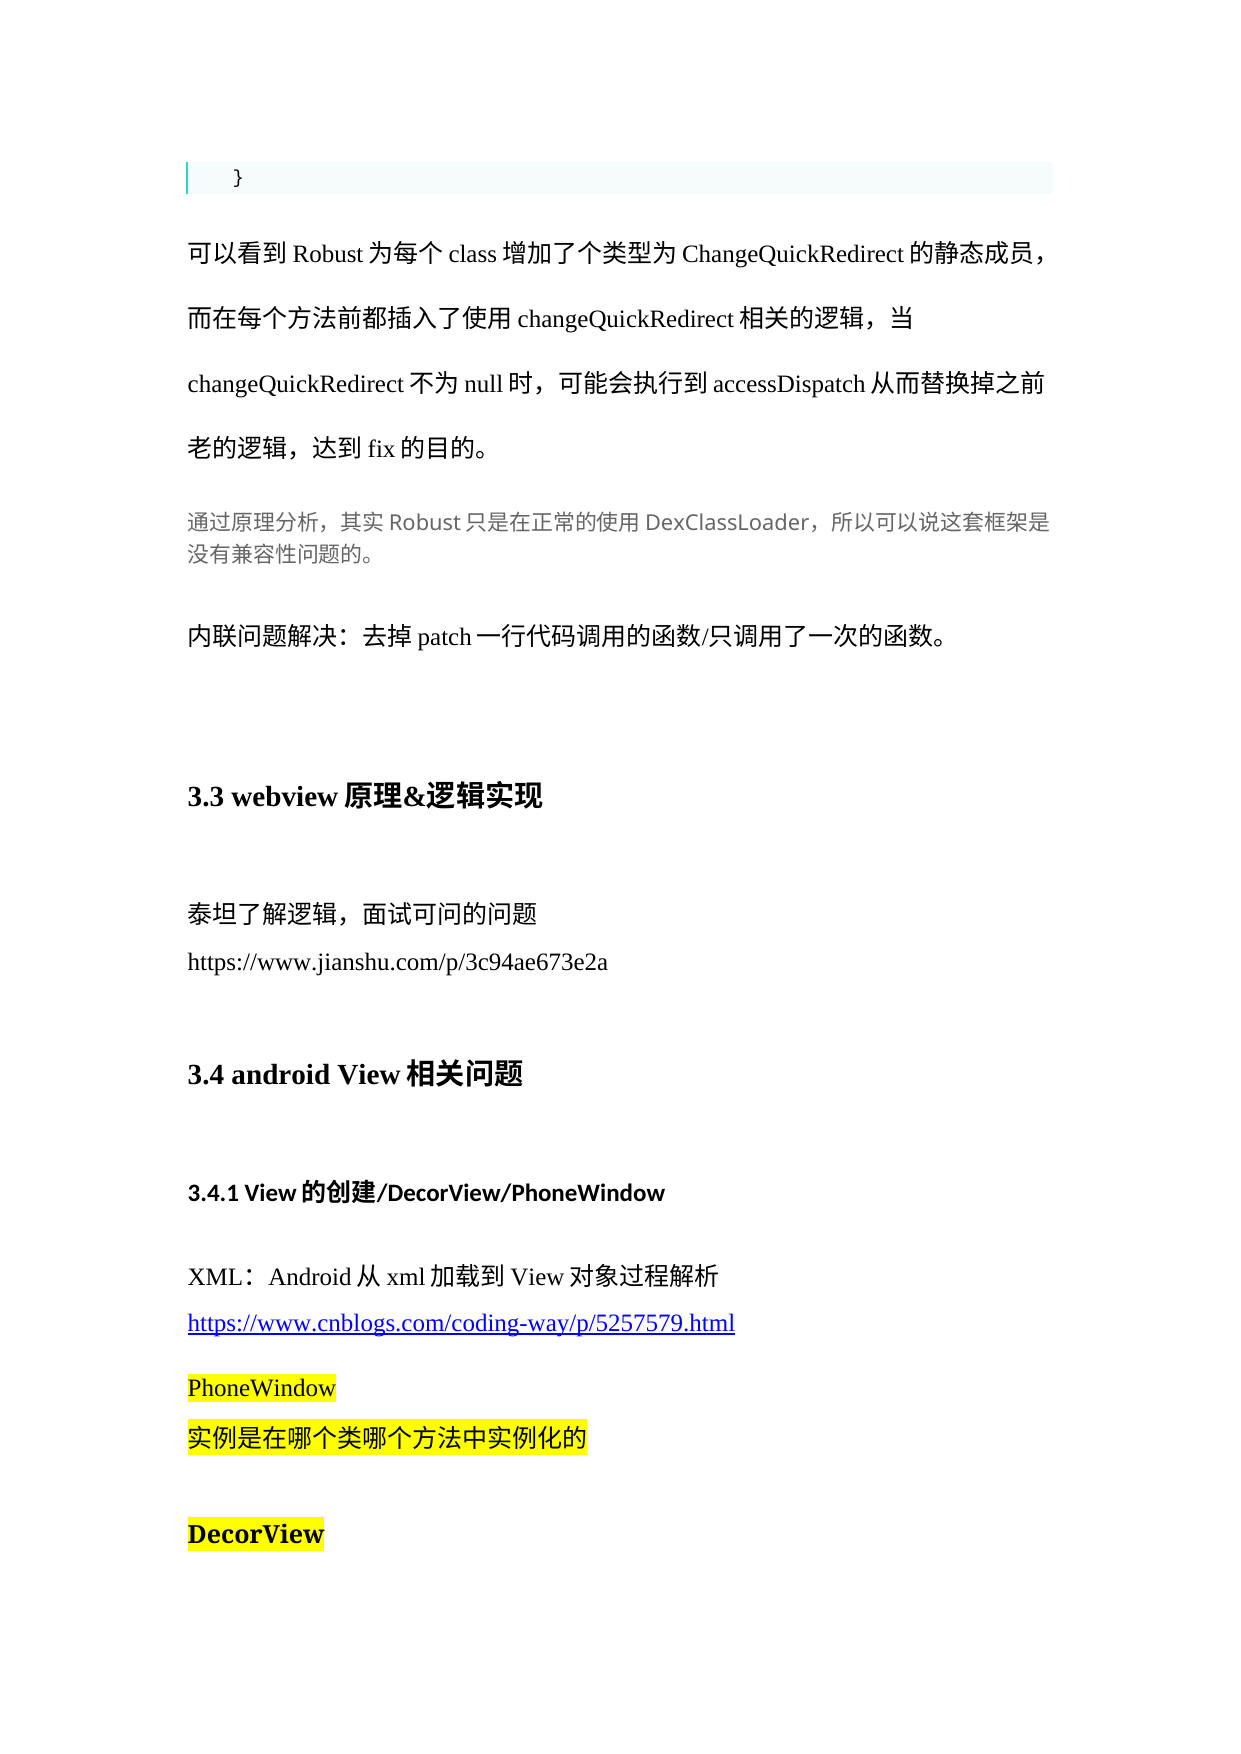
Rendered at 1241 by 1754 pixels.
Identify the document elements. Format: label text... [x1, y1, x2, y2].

text https://www.cnblogs.com/coding-way/p/5257579.html [187, 1307, 1053, 1339]
text https://www.jianshu.com/p/3c94ae673e2a [187, 945, 1053, 977]
text XML：Android从xml加载到View对象过程解析 [187, 1242, 1053, 1307]
text PhoneWindow [187, 1372, 1053, 1404]
text 内联问题解决：去掉patch一行代码调用的函数/只调用了一次的函数。 [187, 602, 1053, 667]
text 实例是在哪个类哪个方法中实例化的 [187, 1404, 1053, 1469]
subtitle 3.4 android View相关问题 [187, 1039, 1053, 1104]
text 通过原理分析，其实Robust只是在正常的使用DexClassLoader，所以可以说这套框架是没有兼容性问题的。 [187, 504, 1053, 569]
text } [188, 162, 1053, 194]
text DecorView [187, 1502, 1053, 1567]
subtitle 3.3 webview原理&逻辑实现 [187, 761, 1053, 826]
text 泰坦了解逻辑，面试可问的问题 [187, 880, 1053, 945]
text 可以看到Robust为每个class增加了个类型为ChangeQuickRedirect的静态成员，而在每个方法前都插入了使用changeQuickRedirect相关的逻辑，当 changeQuickRedirect不为null时，可能会执行到accessDispatch从而替换掉之前老的逻辑，达到fix的目的。 [187, 219, 1053, 479]
subtitle 3.4.1 View的创建/DecorView/PhoneWindow [187, 1158, 1053, 1223]
